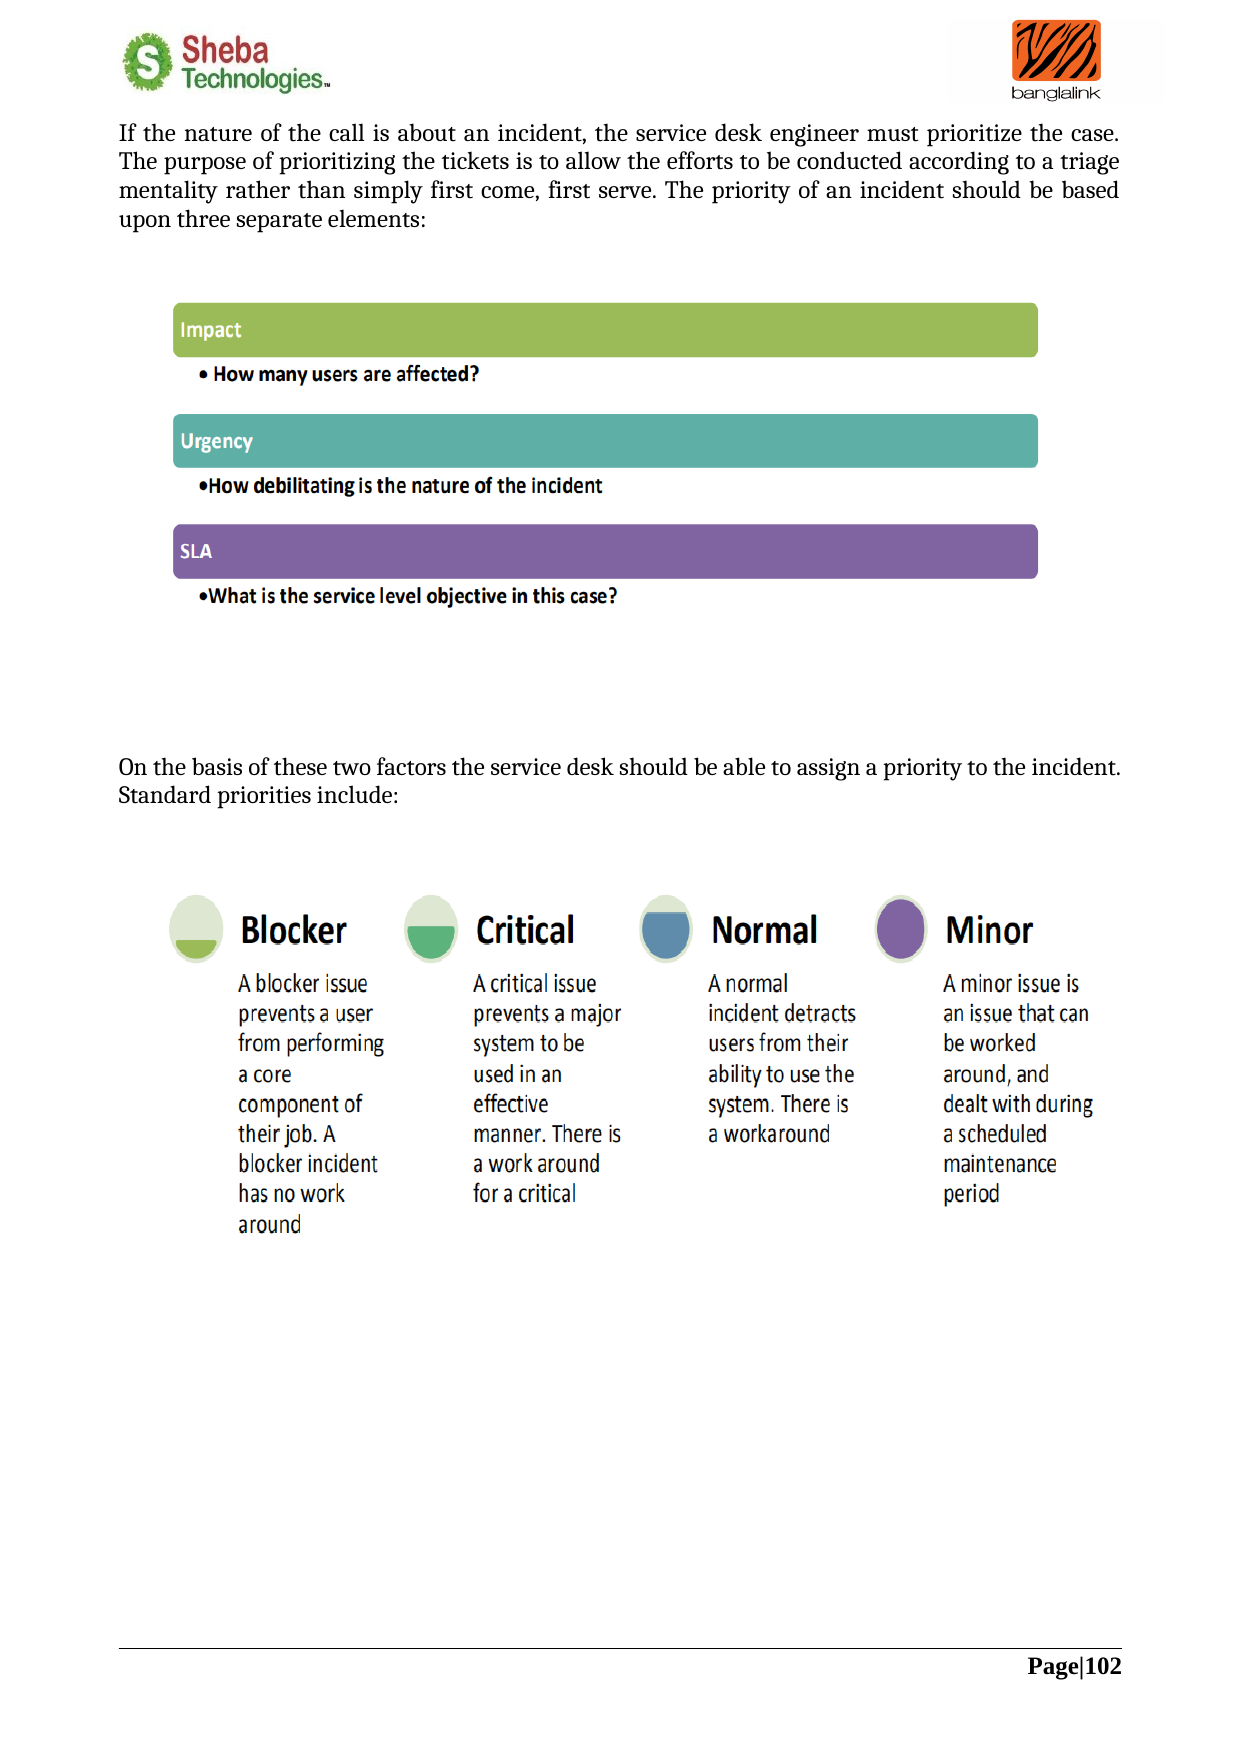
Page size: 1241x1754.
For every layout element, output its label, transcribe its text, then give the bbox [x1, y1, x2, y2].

picture [118, 26, 338, 103]
text On the basis of these two factors the service desk should be able to assign a priority to the incident. Standard priorities include: [118, 752, 1122, 810]
picture [167, 890, 1103, 1279]
picture [167, 301, 1045, 609]
picture [946, 18, 1167, 103]
text If the nature of the call is about an incident, the service desk engineer must prioritize the case. The purpose of prioritizing the tickets is to allow the efforts to be conducted according to a triage mentality rather than simply first come, first serve. The priority of an incident should be based upon three separate elements: [118, 118, 1122, 233]
